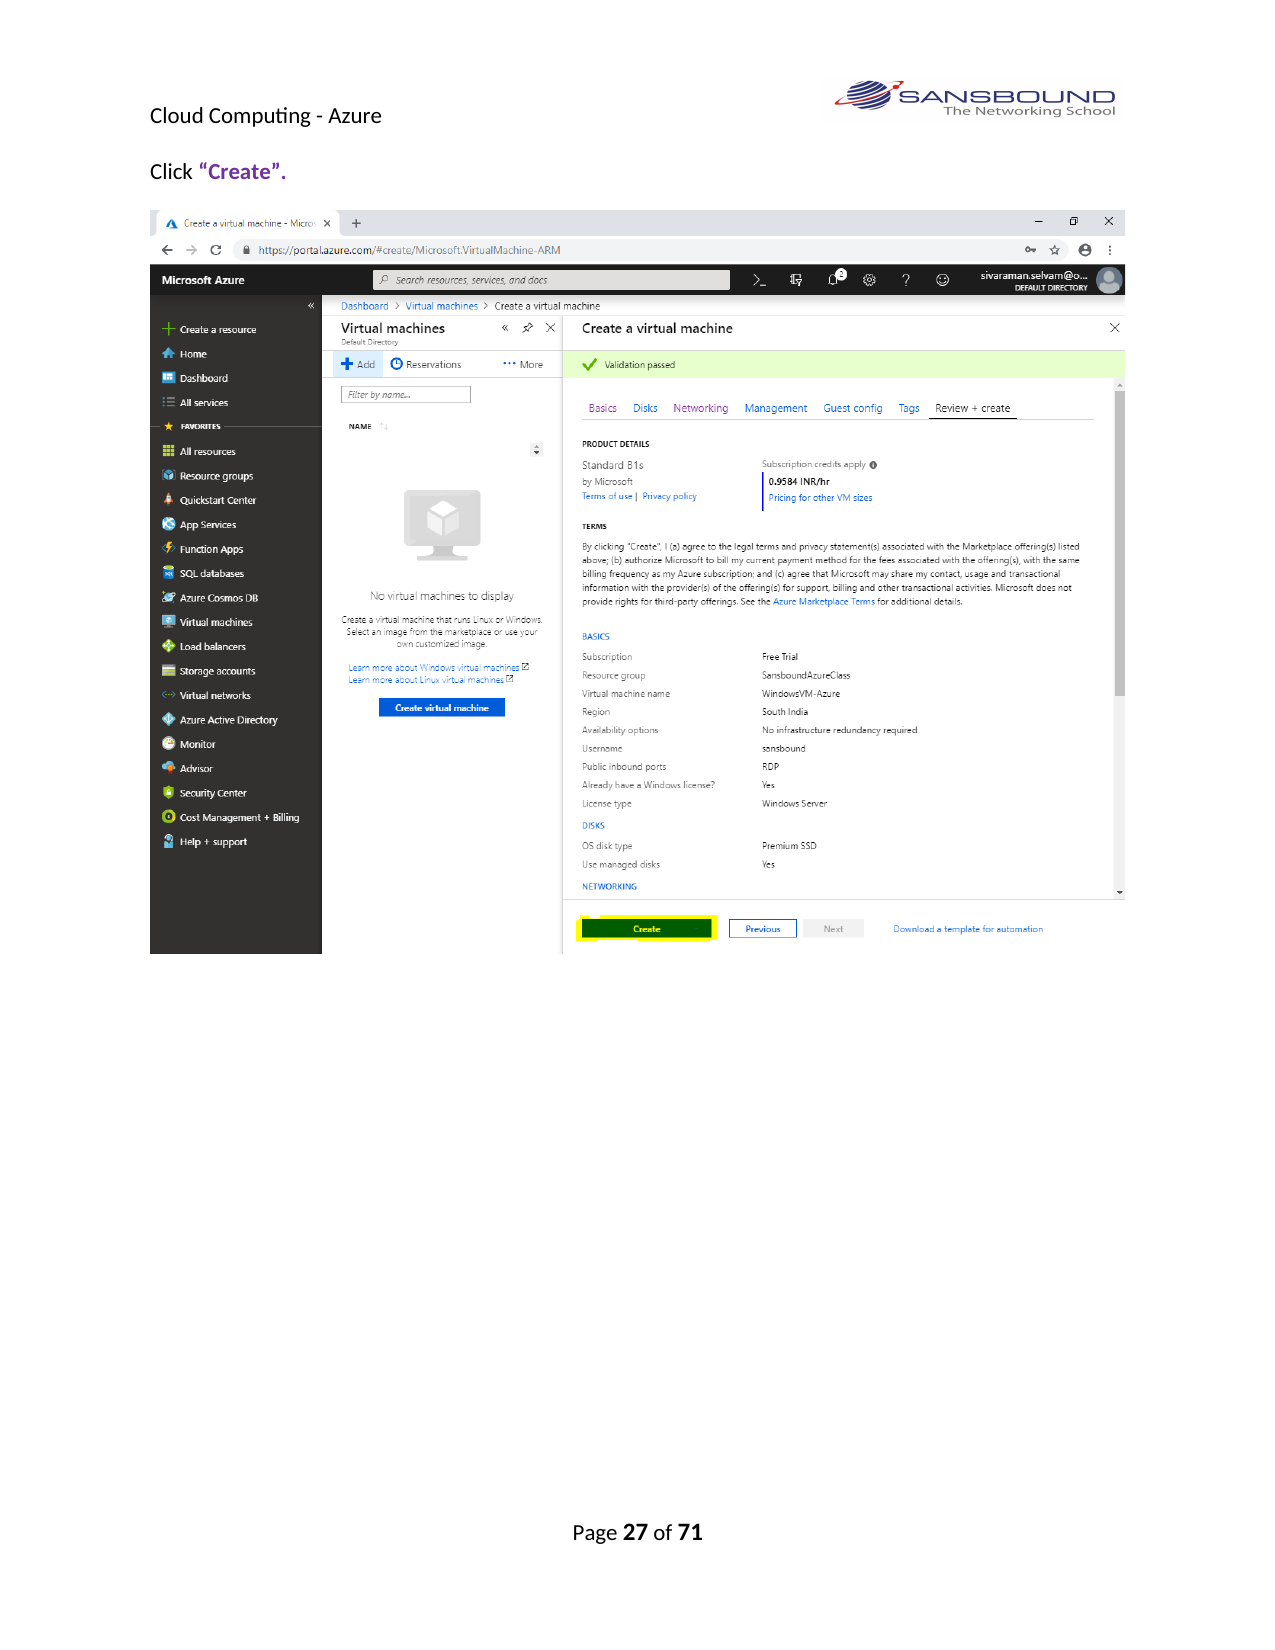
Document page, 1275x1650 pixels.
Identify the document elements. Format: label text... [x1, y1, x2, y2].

picture [823, 75, 1125, 124]
picture [150, 210, 1125, 954]
text Click “Create”. [150, 157, 1125, 185]
